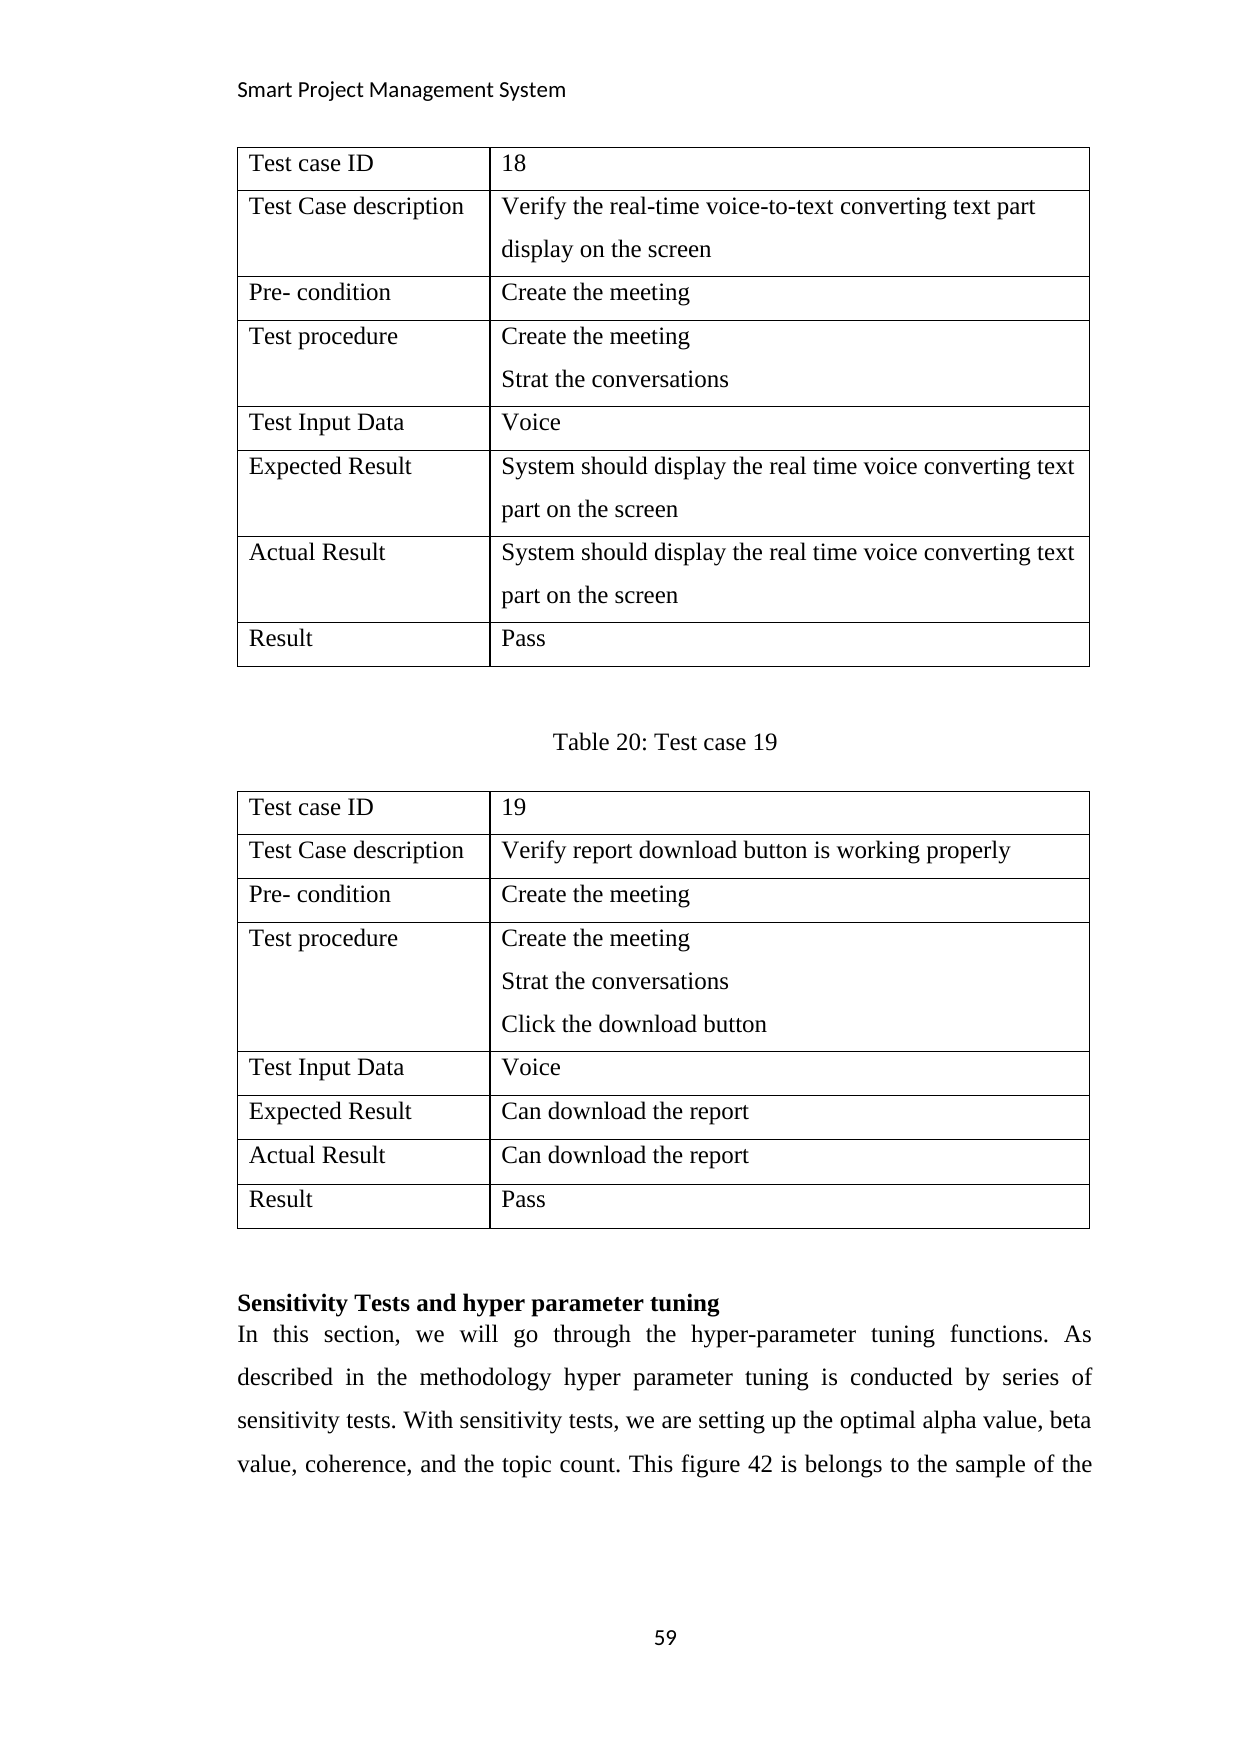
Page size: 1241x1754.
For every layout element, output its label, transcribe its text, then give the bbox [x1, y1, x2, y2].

table_header Test case ID [238, 148, 489, 190]
subtitle Sensitivity Tests and hyper parameter tuning [237, 1288, 1093, 1317]
table_cell Test procedure [238, 321, 489, 406]
table_cell Result [238, 1185, 489, 1227]
table_cell Create the meeting Strat the conversations [491, 321, 1089, 406]
table_cell Verify the real-time voice-to-text converting text part display on the screen [491, 191, 1089, 276]
table_header 19 [491, 792, 1089, 834]
table_cell Result [238, 623, 489, 666]
table_cell System should display the real time voice converting text part on the screen [491, 451, 1089, 536]
table_cell Voice [491, 407, 1089, 450]
table_cell Can download the report [491, 1096, 1089, 1139]
table_cell Pre- condition [238, 879, 489, 922]
table_cell Test Case description [238, 835, 489, 878]
table_cell Pass [491, 623, 1089, 666]
table_cell Test Input Data [238, 1052, 489, 1095]
table_cell Actual Result [238, 537, 489, 622]
table_cell Pre- condition [238, 277, 489, 320]
table_cell Test Case description [238, 191, 489, 276]
table_cell Verify report download button is working properly [491, 835, 1089, 878]
table_cell System should display the real time voice converting text part on the screen [491, 537, 1089, 622]
table_cell Can download the report [491, 1140, 1089, 1183]
table_cell Create the meeting Strat the conversations Click the download button [491, 923, 1089, 1051]
table_header Test case ID [238, 792, 489, 834]
text Table 20: Test case 19 [237, 727, 1093, 756]
table_cell Test procedure [238, 923, 489, 1051]
table_cell Expected Result [238, 451, 489, 536]
table_cell Test Input Data [238, 407, 489, 450]
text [237, 1319, 1093, 1477]
table_cell Pass [491, 1185, 1089, 1227]
table_cell Create the meeting [491, 879, 1089, 922]
table_cell Voice [491, 1052, 1089, 1095]
table_cell Expected Result [238, 1096, 489, 1139]
table_header 18 [491, 148, 1089, 190]
table_cell Actual Result [238, 1140, 489, 1183]
table_cell Create the meeting [491, 277, 1089, 320]
